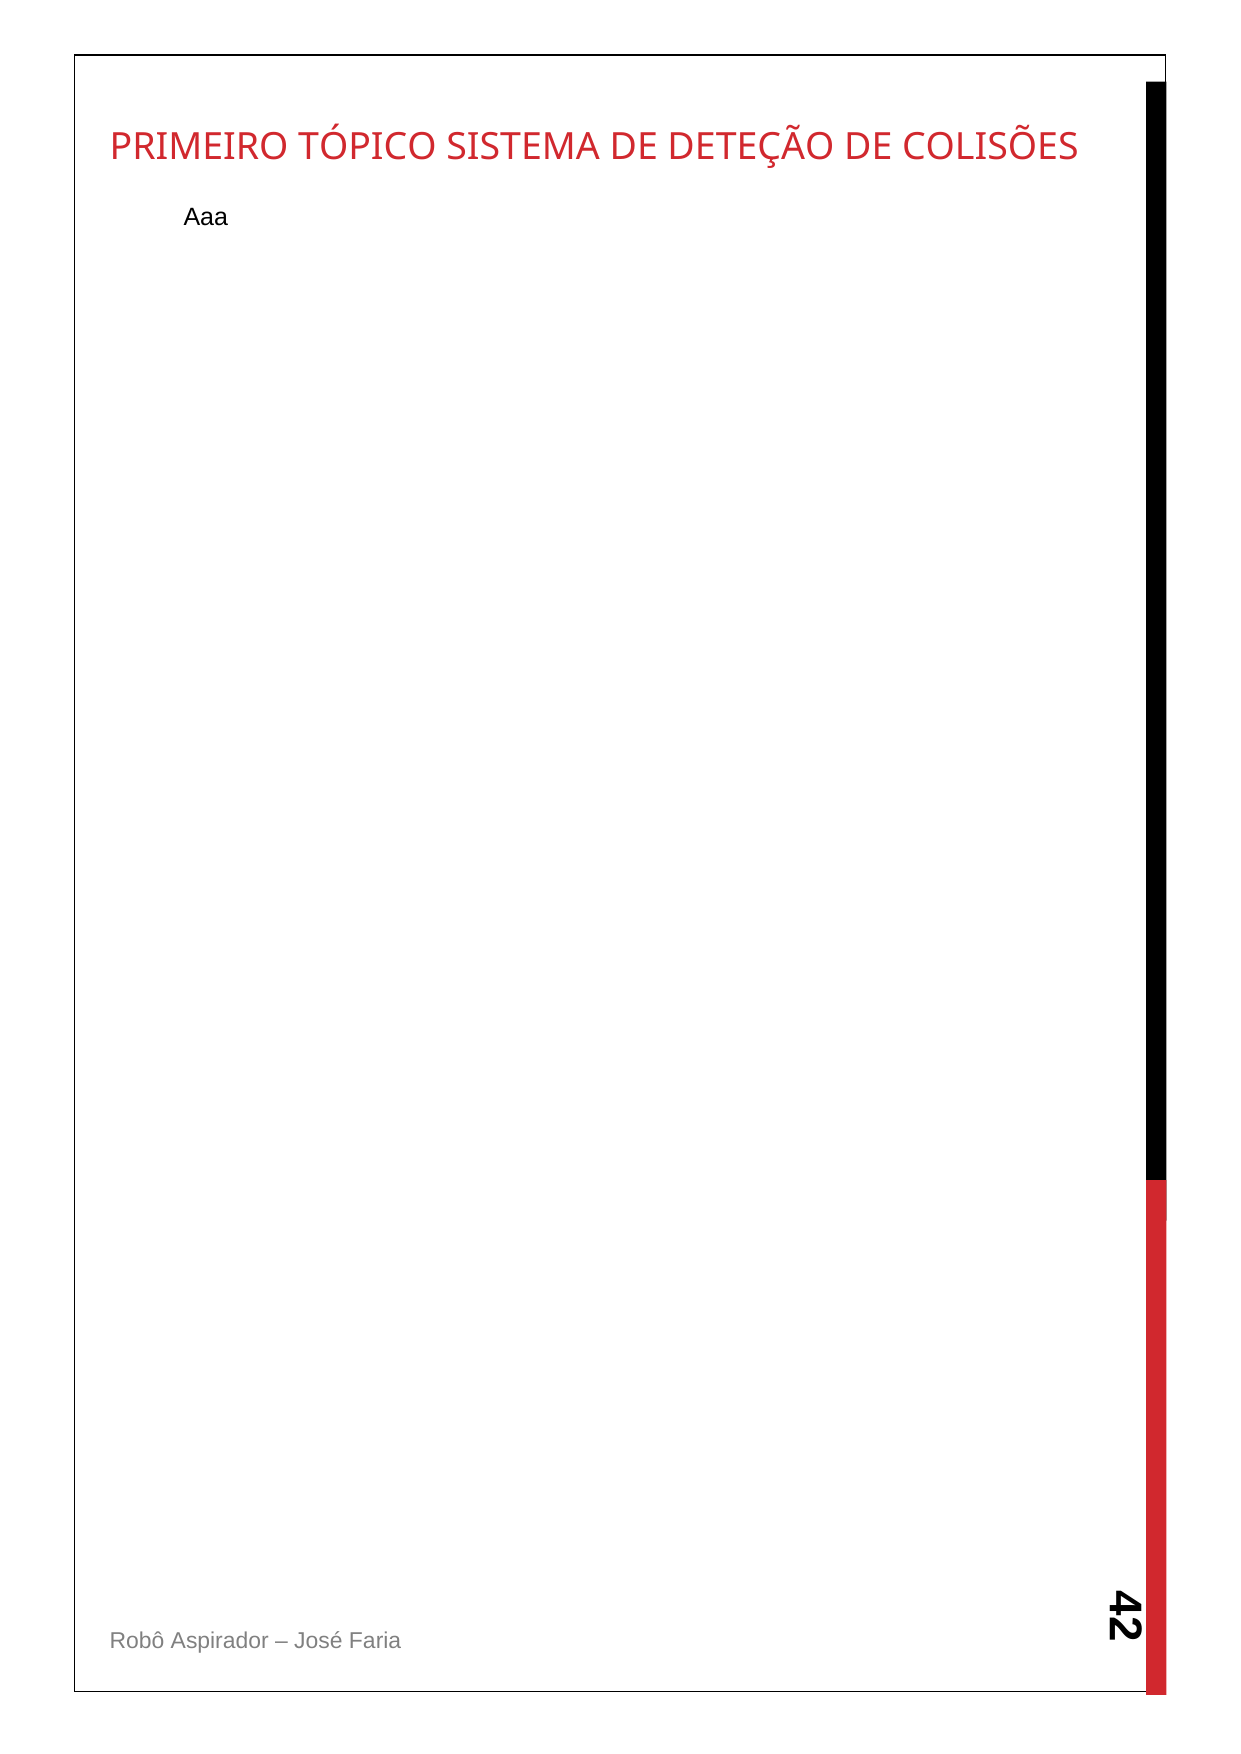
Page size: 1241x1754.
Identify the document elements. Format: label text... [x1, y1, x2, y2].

text Aaa [109, 202, 1131, 230]
text Primeiro Tópico Sistema de deteção de Colisões [109, 119, 1131, 171]
